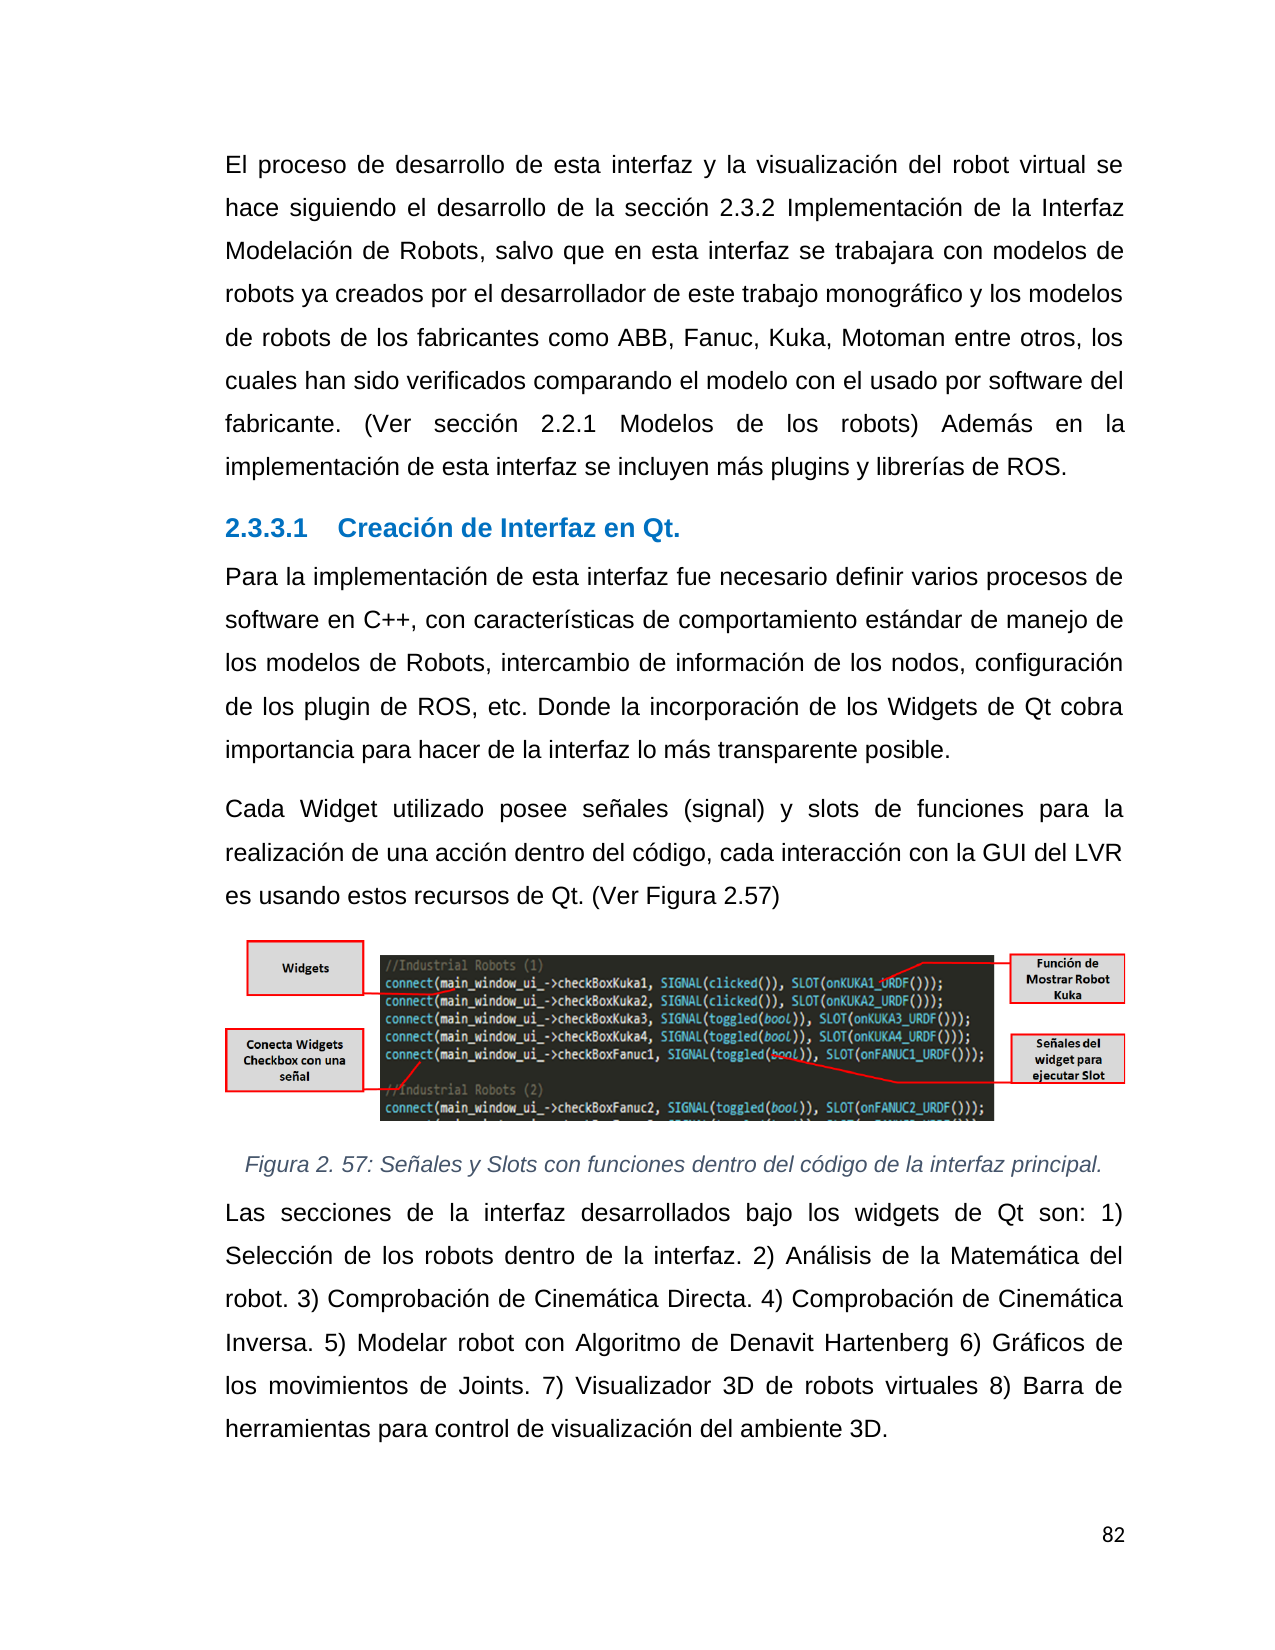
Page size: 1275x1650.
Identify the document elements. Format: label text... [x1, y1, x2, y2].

text Para la implementación de esta interfaz fue necesario definir varios procesos de software en C++, con características de comportamiento estándar de manejo de los modelos de Robots, intercambio de información de los nodos, configuración de los plugin de ROS, etc. Donde la incorporación de los Widgets de Qt cobra importancia para hacer de la interfaz lo más transparente posible. [225, 562, 1125, 763]
text Figura 2. 57: Señales y Slots con funciones dentro del código de la interfaz principal. [225, 1151, 1125, 1177]
picture [225, 940, 1125, 1121]
list Creación de Interfaz en Qt. [225, 512, 1125, 543]
text Las secciones de la interfaz desarrollados bajo los widgets de Qt son: 1) Selección de los robots dentro de la interfaz. 2) Análisis de la Matemática del robot. 3) Comprobación de Cinemática Directa. 4) Comprobación de Cinemática Inversa. 5) Modelar robot con Algoritmo de Denavit Hartenberg 6) Gráficos de los movimientos de Joints. 7) Visualizador 3D de robots virtuales 8) Barra de herramientas para control de visualización del ambiente 3D. [225, 1198, 1125, 1443]
text Cada Widget utilizado posee señales (signal) y slots de funciones para la realización de una acción dentro del código, cada interacción con la GUI del LVR es usando estos recursos de Qt. (Ver Figura 2.57) [225, 794, 1125, 909]
text El proceso de desarrollo de esta interfaz y la visualización del robot virtual se hace siguiendo el desarrollo de la sección 2.3.2 Implementación de la Interfaz Modelación de Robots, salvo que en esta interfaz se trabajara con modelos de robots ya creados por el desarrollador de este trabajo monográfico y los modelos de robots de los fabricantes como ABB, Fanuc, Kuka, Motoman entre otros, los cuales han sido verificados comparando el modelo con el usado por software del fabricante. (Ver sección 2.2.1 Modelos de los robots) Además en la implementación de esta interfaz se incluyen más plugins y librerías de ROS. [225, 150, 1125, 481]
